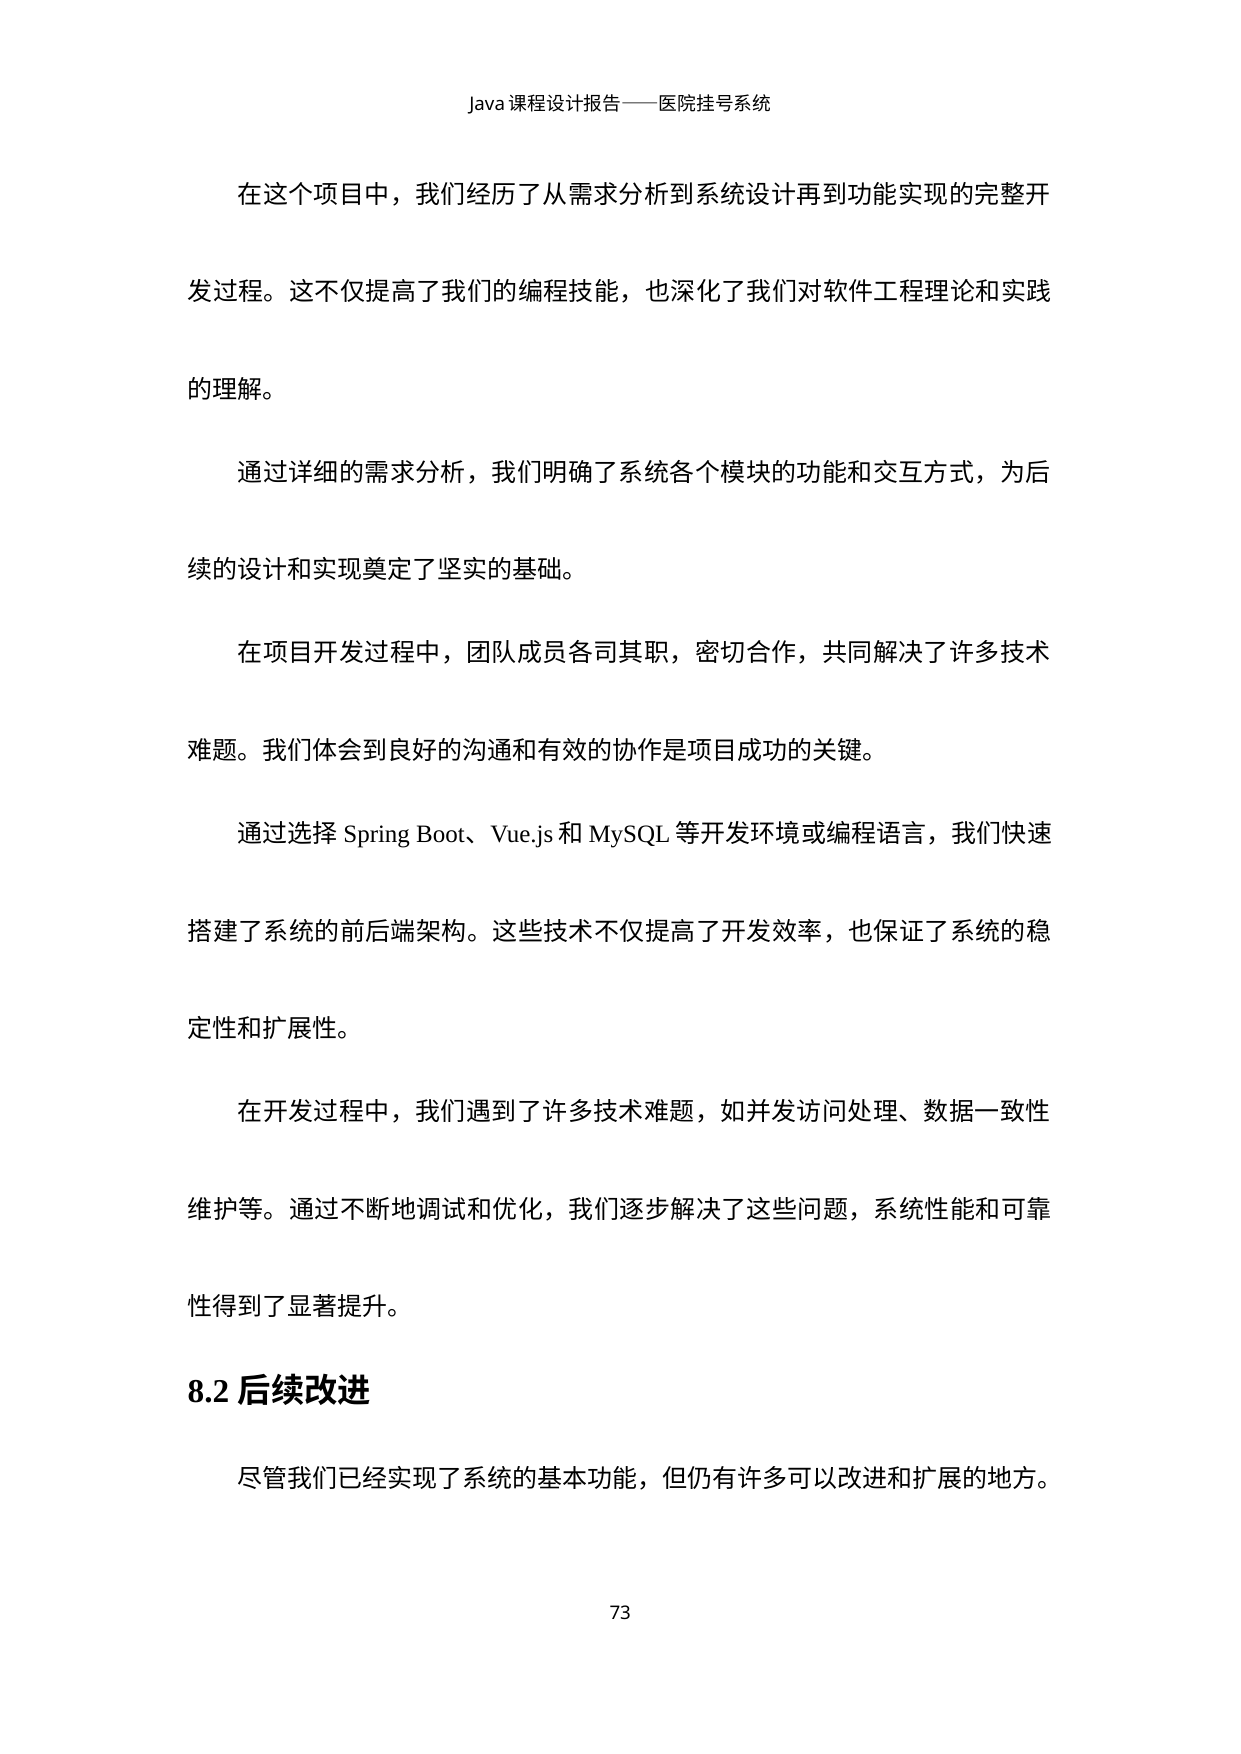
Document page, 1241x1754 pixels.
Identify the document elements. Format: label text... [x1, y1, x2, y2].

text 尽管我们已经实现了系统的基本功能，但仍有许多可以改进和扩展的地方。 [187, 1444, 1053, 1509]
text 通过选择Spring Boot、Vue.js和MySQL等开发环境或编程语言，我们快速搭建了系统的前后端架构。这些技术不仅提高了开发效率，也保证了系统的稳定性和扩展性。 [187, 799, 1053, 1059]
text 8.2 后续改进 [187, 1355, 1053, 1420]
text 在这个项目中，我们经历了从需求分析到系统设计再到功能实现的完整开发过程。这不仅提高了我们的编程技能，也深化了我们对软件工程理论和实践的理解。 [187, 160, 1053, 420]
text 通过详细的需求分析，我们明确了系统各个模块的功能和交互方式，为后续的设计和实现奠定了坚实的基础。 [187, 438, 1053, 600]
text 在项目开发过程中，团队成员各司其职，密切合作，共同解决了许多技术难题。我们体会到良好的沟通和有效的协作是项目成功的关键。 [187, 618, 1053, 781]
text 在开发过程中，我们遇到了许多技术难题，如并发访问处理、数据一致性维护等。通过不断地调试和优化，我们逐步解决了这些问题，系统性能和可靠性得到了显著提升。 [187, 1077, 1053, 1337]
